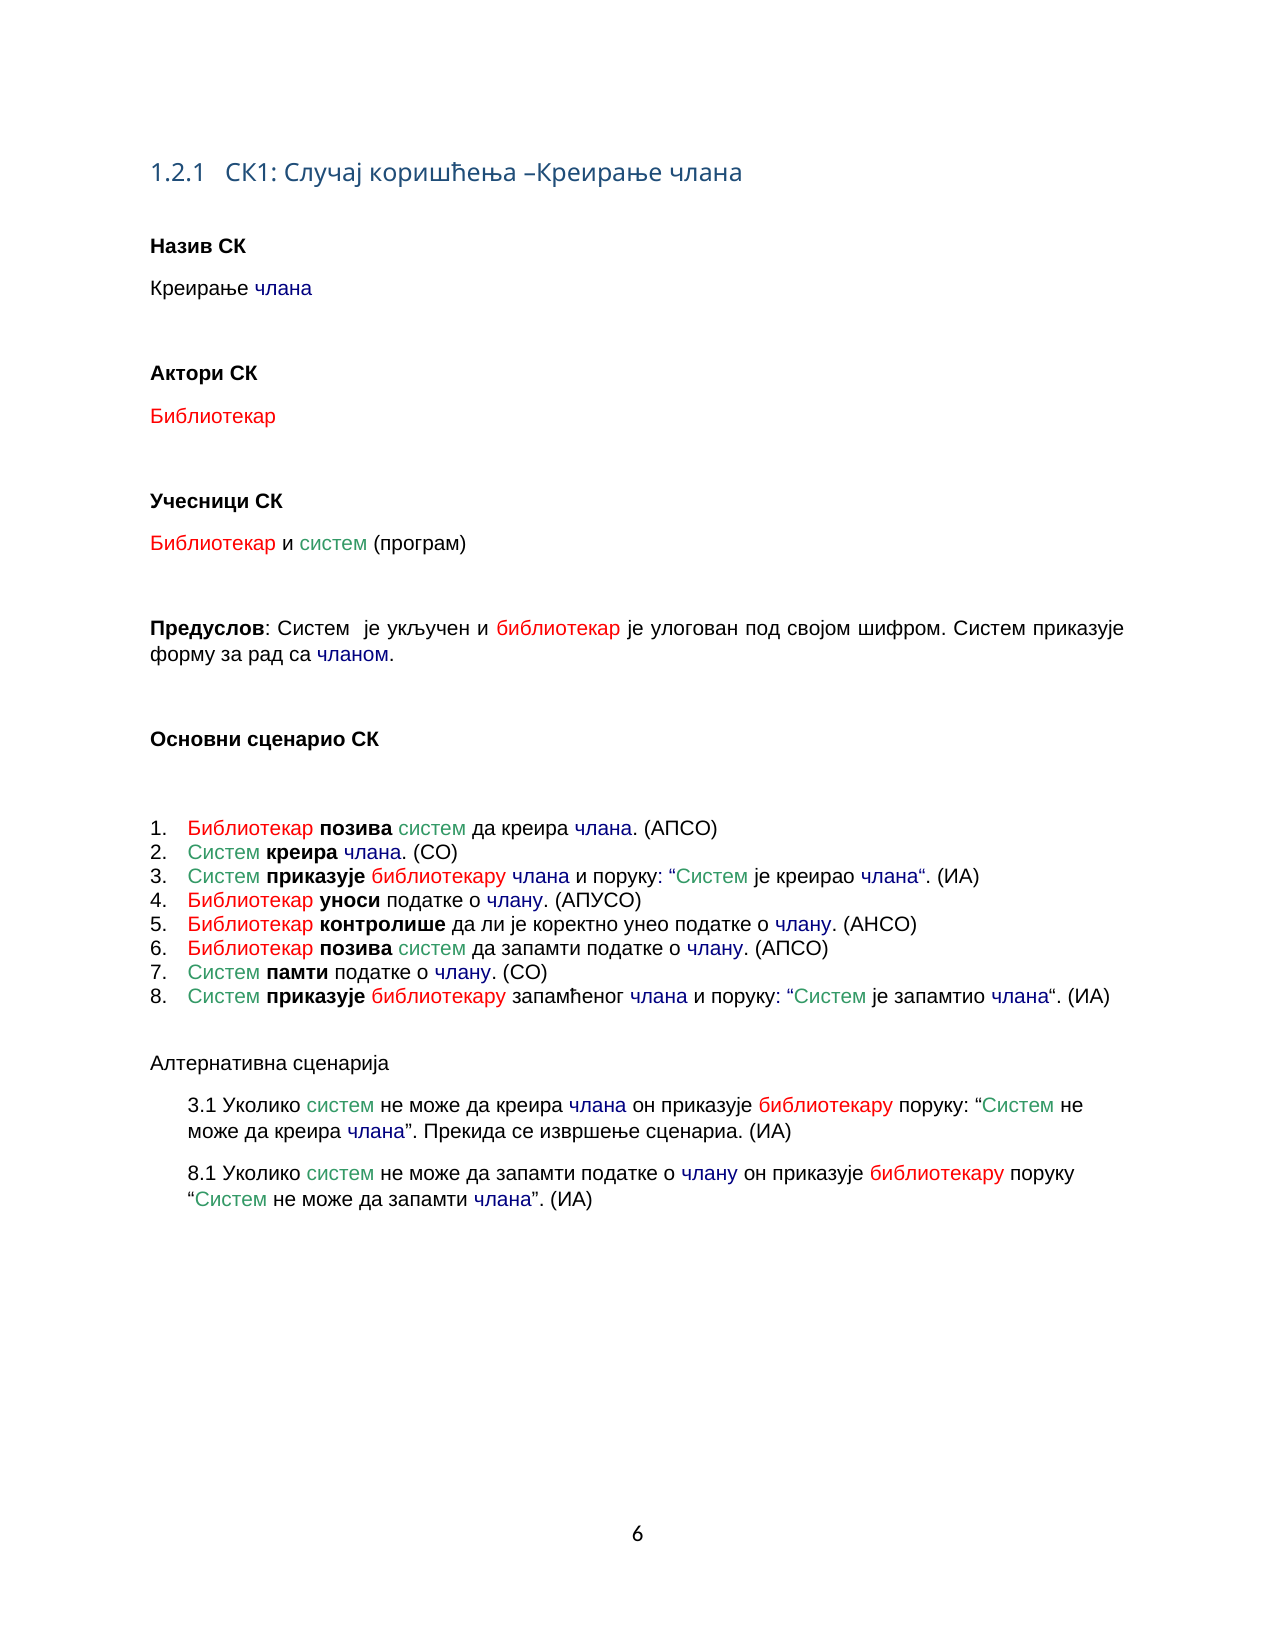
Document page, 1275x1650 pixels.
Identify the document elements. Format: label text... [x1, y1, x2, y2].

text Предуслов: Систем је укључен и библиотекар je улогован под својом шифром. Систем приказује форму за рад са чланом. [150, 616, 1125, 666]
list Библиотекар позива систем да креира члана. (АПСО) [150, 816, 1125, 840]
text Алтернативна сценарија [150, 1050, 1125, 1074]
text Библиотекар и систем (програм) [150, 531, 1125, 555]
text Основни сценарио СК [150, 727, 1125, 751]
text Назив СК [150, 233, 1125, 257]
subtitle СК1: Случај коришћења –Креирање члана [150, 154, 1125, 188]
text Актори СК [150, 361, 1125, 385]
text Библиотекар [150, 403, 1125, 427]
text 8.1 Уколико систем не може да запамти податке о члану он приказује библиотекару поруку “Систем не може да запамти члана”. (ИА) [187, 1161, 1125, 1211]
list Библиотекар уноси податке о члану. (АПУСО) [150, 888, 1125, 912]
list Библиотекар контролише да ли је коректно унео податке о члану. (АНСО) [150, 912, 1125, 936]
list Систем креира члана. (СО) [150, 840, 1125, 864]
text 3.1 Уколико систем не може да креира члана он приказује библиотекару поруку: “Систем не може да креира члана”. Прекида се извршење сценариа. (ИА) [187, 1093, 1125, 1143]
list Систем приказује библиотекару члана и поруку: “Систем је креирао члана“. (ИА) [150, 864, 1125, 888]
list Систем приказује библиотекару запамћеног члана и поруку: “Систем је запамтио члана“. (ИА) [150, 984, 1125, 1008]
list Библиотекар позива систем да запамти податке о члану. (АПСО) [150, 936, 1125, 960]
list Систем памти податке о члану. (СО) [150, 960, 1125, 984]
text Креирање члана [150, 276, 1125, 300]
text Учесници СК [150, 488, 1125, 512]
